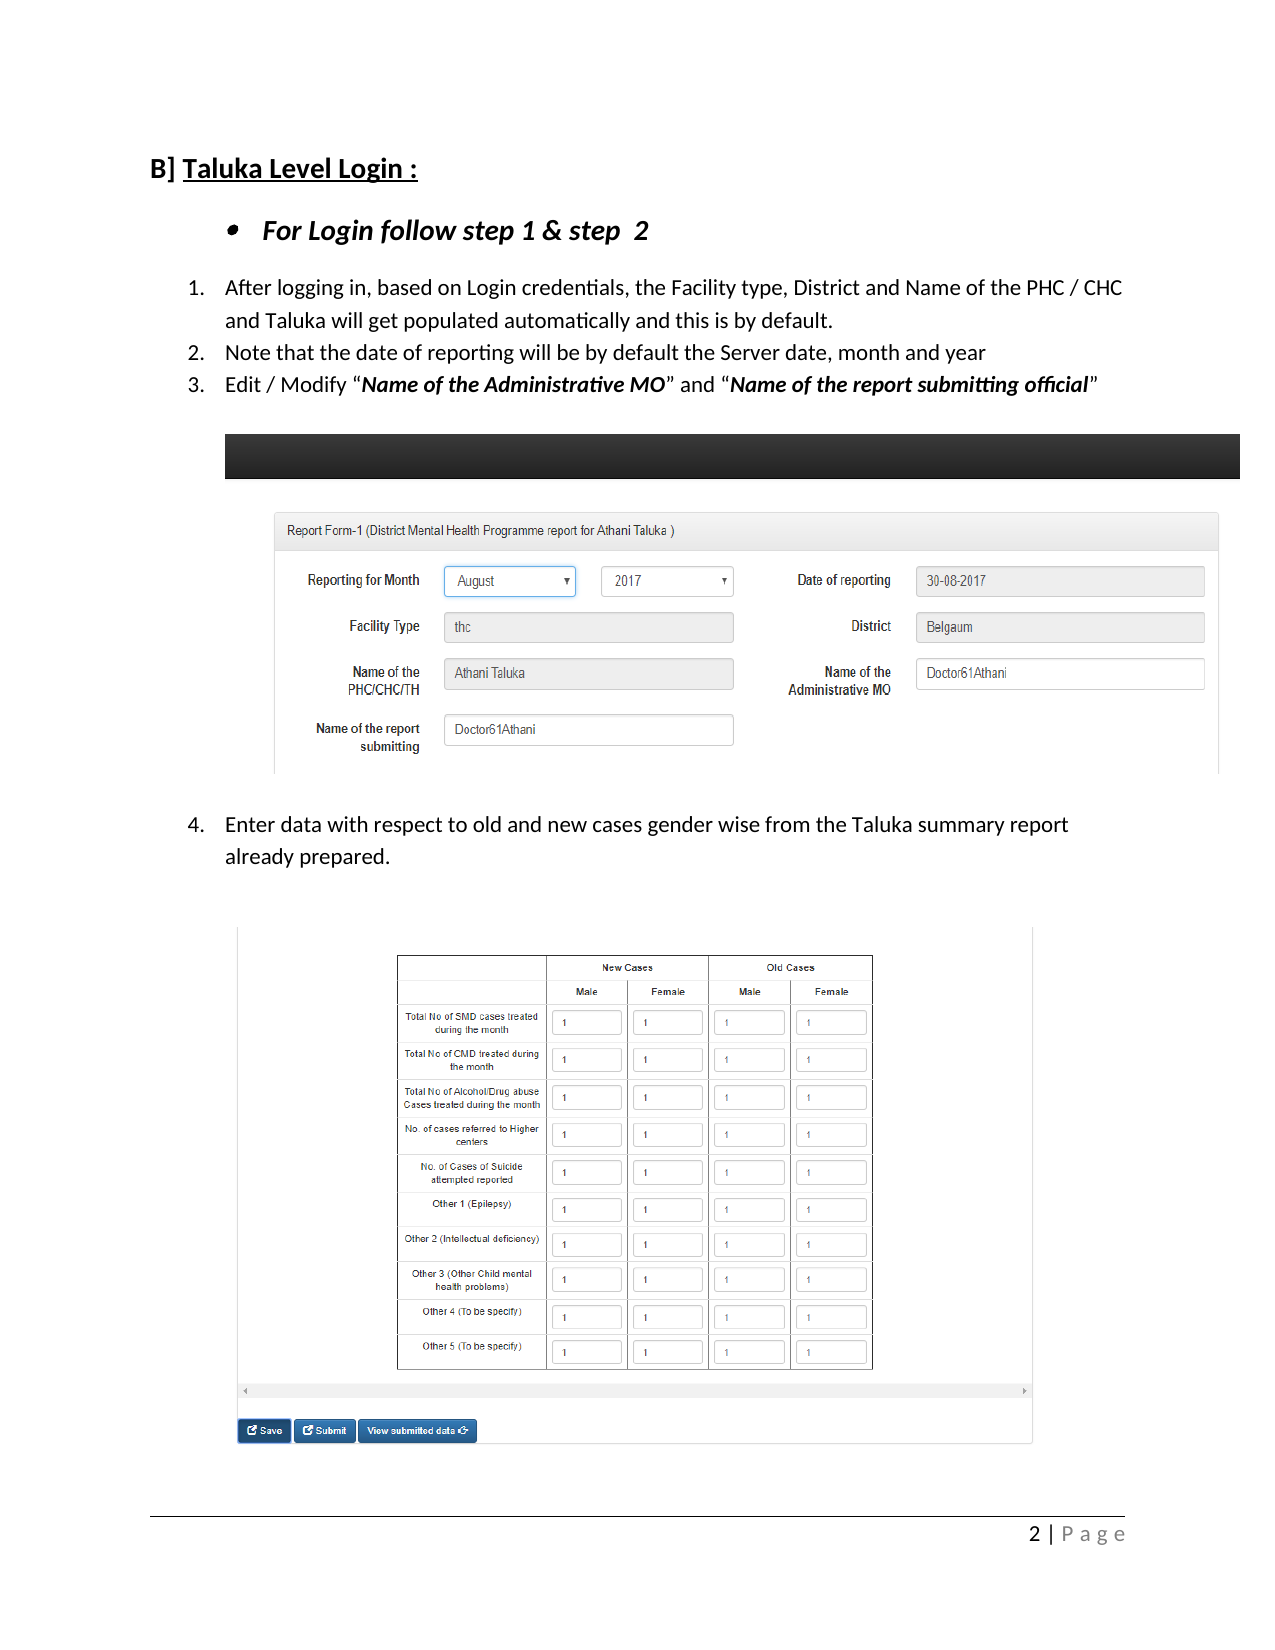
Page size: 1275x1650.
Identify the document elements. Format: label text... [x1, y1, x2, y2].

list Edit / Modify “Name of the Administrative MO” and “Name of the report submitting official” [187, 370, 1125, 398]
text B] Taluka Level Login : [150, 150, 1125, 186]
picture [225, 434, 1240, 774]
list For Login follow step 1 & step 2 [225, 212, 1125, 247]
picture [199, 927, 1076, 1458]
list Note that the date of reporting will be by default the Server date, month and year [187, 338, 1125, 366]
list After logging in, based on Login credentials, the Facility type, District and Name of the PHC / CHC and Taluka will get populated automatically and this is by default. [187, 273, 1125, 334]
list Enter data with respect to old and new cases gender wise from the Taluka summary report already prepared. [187, 810, 1125, 870]
